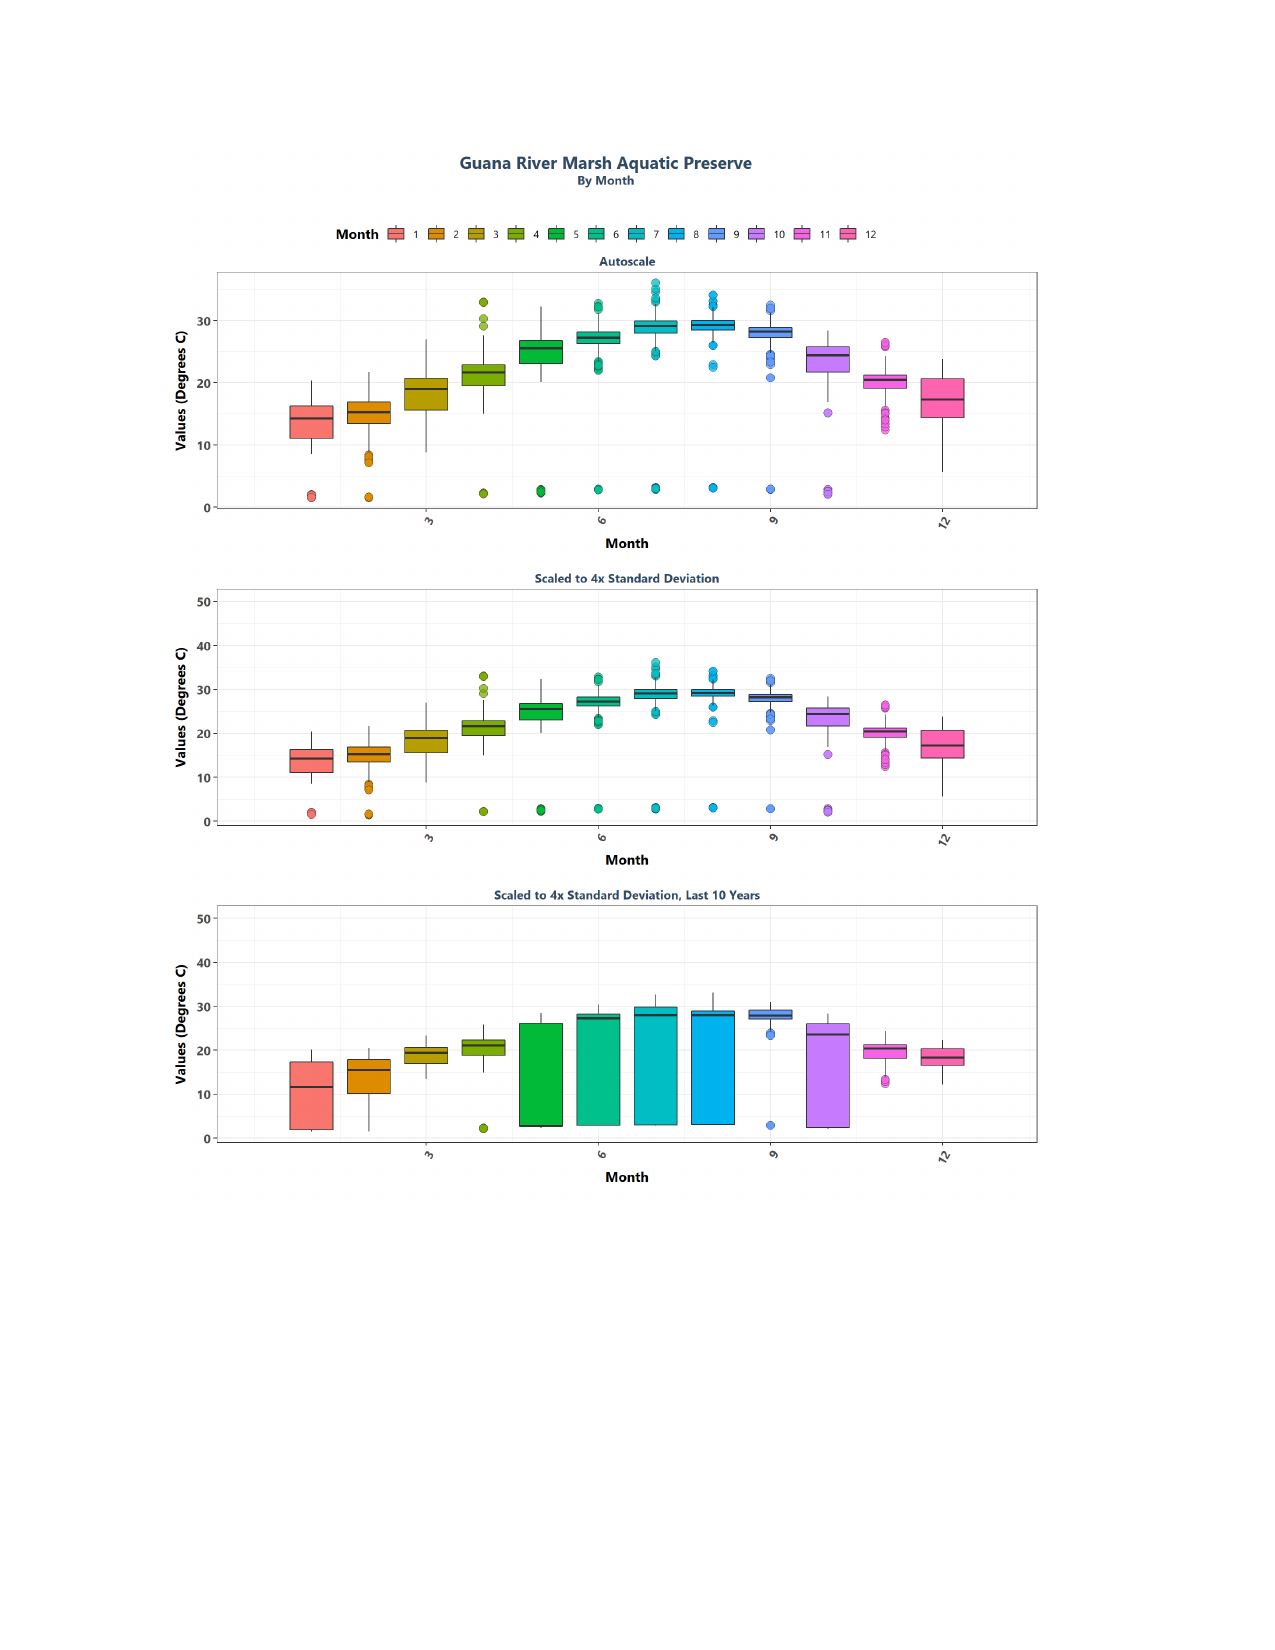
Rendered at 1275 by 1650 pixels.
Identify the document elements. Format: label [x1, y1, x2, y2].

picture [168, 150, 1044, 1200]
